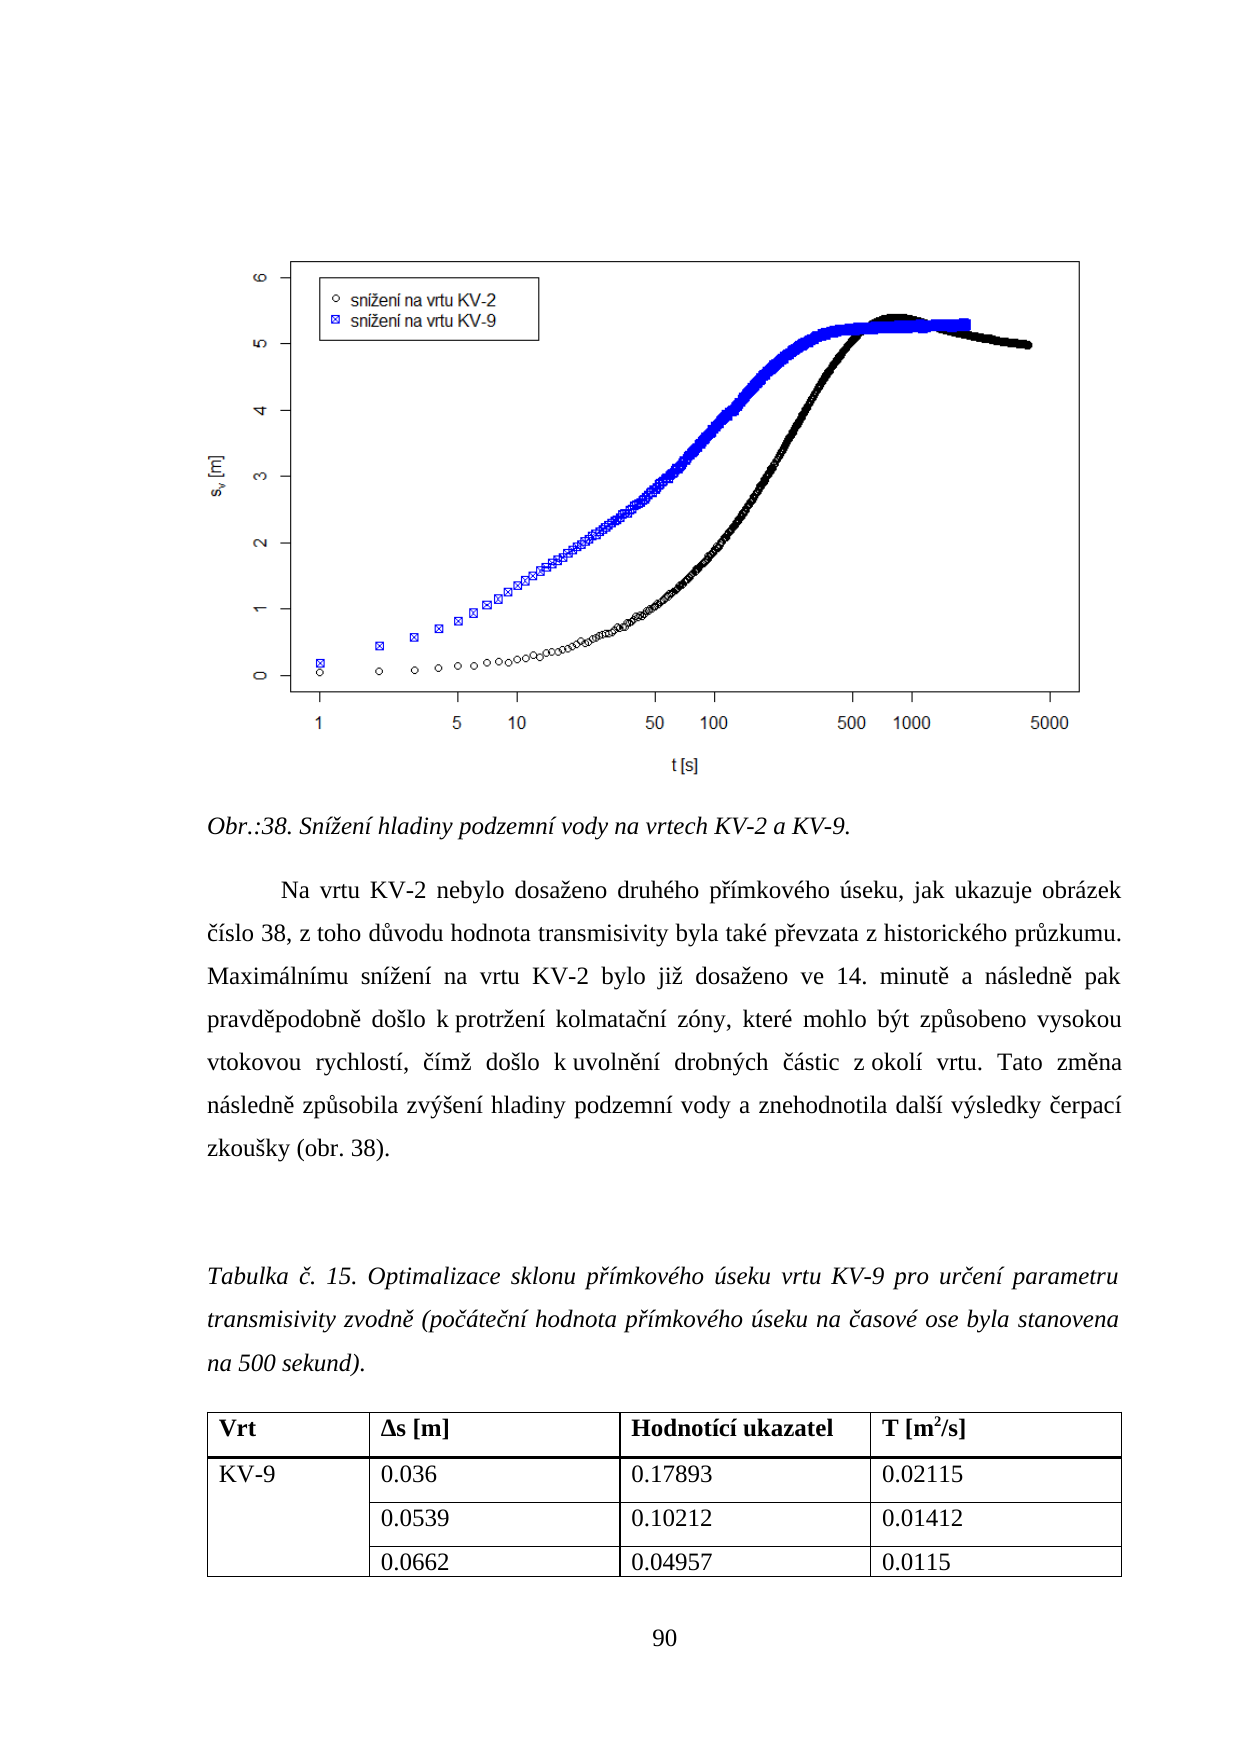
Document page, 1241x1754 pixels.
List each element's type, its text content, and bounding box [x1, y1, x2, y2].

table_cell 0.0662 [370, 1547, 619, 1576]
picture [206, 177, 1123, 797]
table_cell 0.0539 [370, 1503, 619, 1546]
table_cell 0.036 [370, 1459, 619, 1502]
table_header Vrt [208, 1413, 369, 1456]
table_cell 0.17893 [621, 1459, 870, 1502]
table_cell 0.0115 [871, 1547, 1121, 1576]
table_header T [m2/s] [871, 1413, 1121, 1456]
table_cell 0.04957 [621, 1547, 870, 1576]
text Tabulka č. 15. Optimalizace sklonu přímkového úseku vrtu KV-9 pro určení parametru transmisivity zvodně (počáteční hodnota přímkového úseku na časové ose byla stanovena na 500 sekund). [207, 1261, 1122, 1376]
table_cell KV-9 [208, 1459, 369, 1576]
table_header Hodnotící ukazatel [621, 1413, 870, 1456]
table_cell 0.01412 [871, 1503, 1121, 1546]
table_header Δs [m] [370, 1413, 619, 1456]
table_cell 0.10212 [621, 1503, 870, 1546]
table_cell 0.02115 [871, 1459, 1121, 1502]
text Na vrtu KV-2 nebylo dosaženo druhého přímkového úseku, jak ukazuje obrázek číslo 38, z toho důvodu hodnota transmisivity byla také převzata z historického průzkumu. Maximálnímu snížení na vrtu KV-2 bylo již dosaženo ve 14. minutě a následně pak pravděpodobně došlo k protržení kolmatační zóny, které mohlo být způsobeno vysokou vtokovou rychlostí, čímž došlo k uvolnění drobných částic z okolí vrtu. Tato změna následně způsobila zvýšení hladiny podzemní vody a znehodnotila další výsledky čerpací zkoušky (obr. 38). [207, 875, 1122, 1162]
text Obr.:38. Snížení hladiny podzemní vody na vrtech KV-2 a KV-9. [207, 797, 1122, 839]
